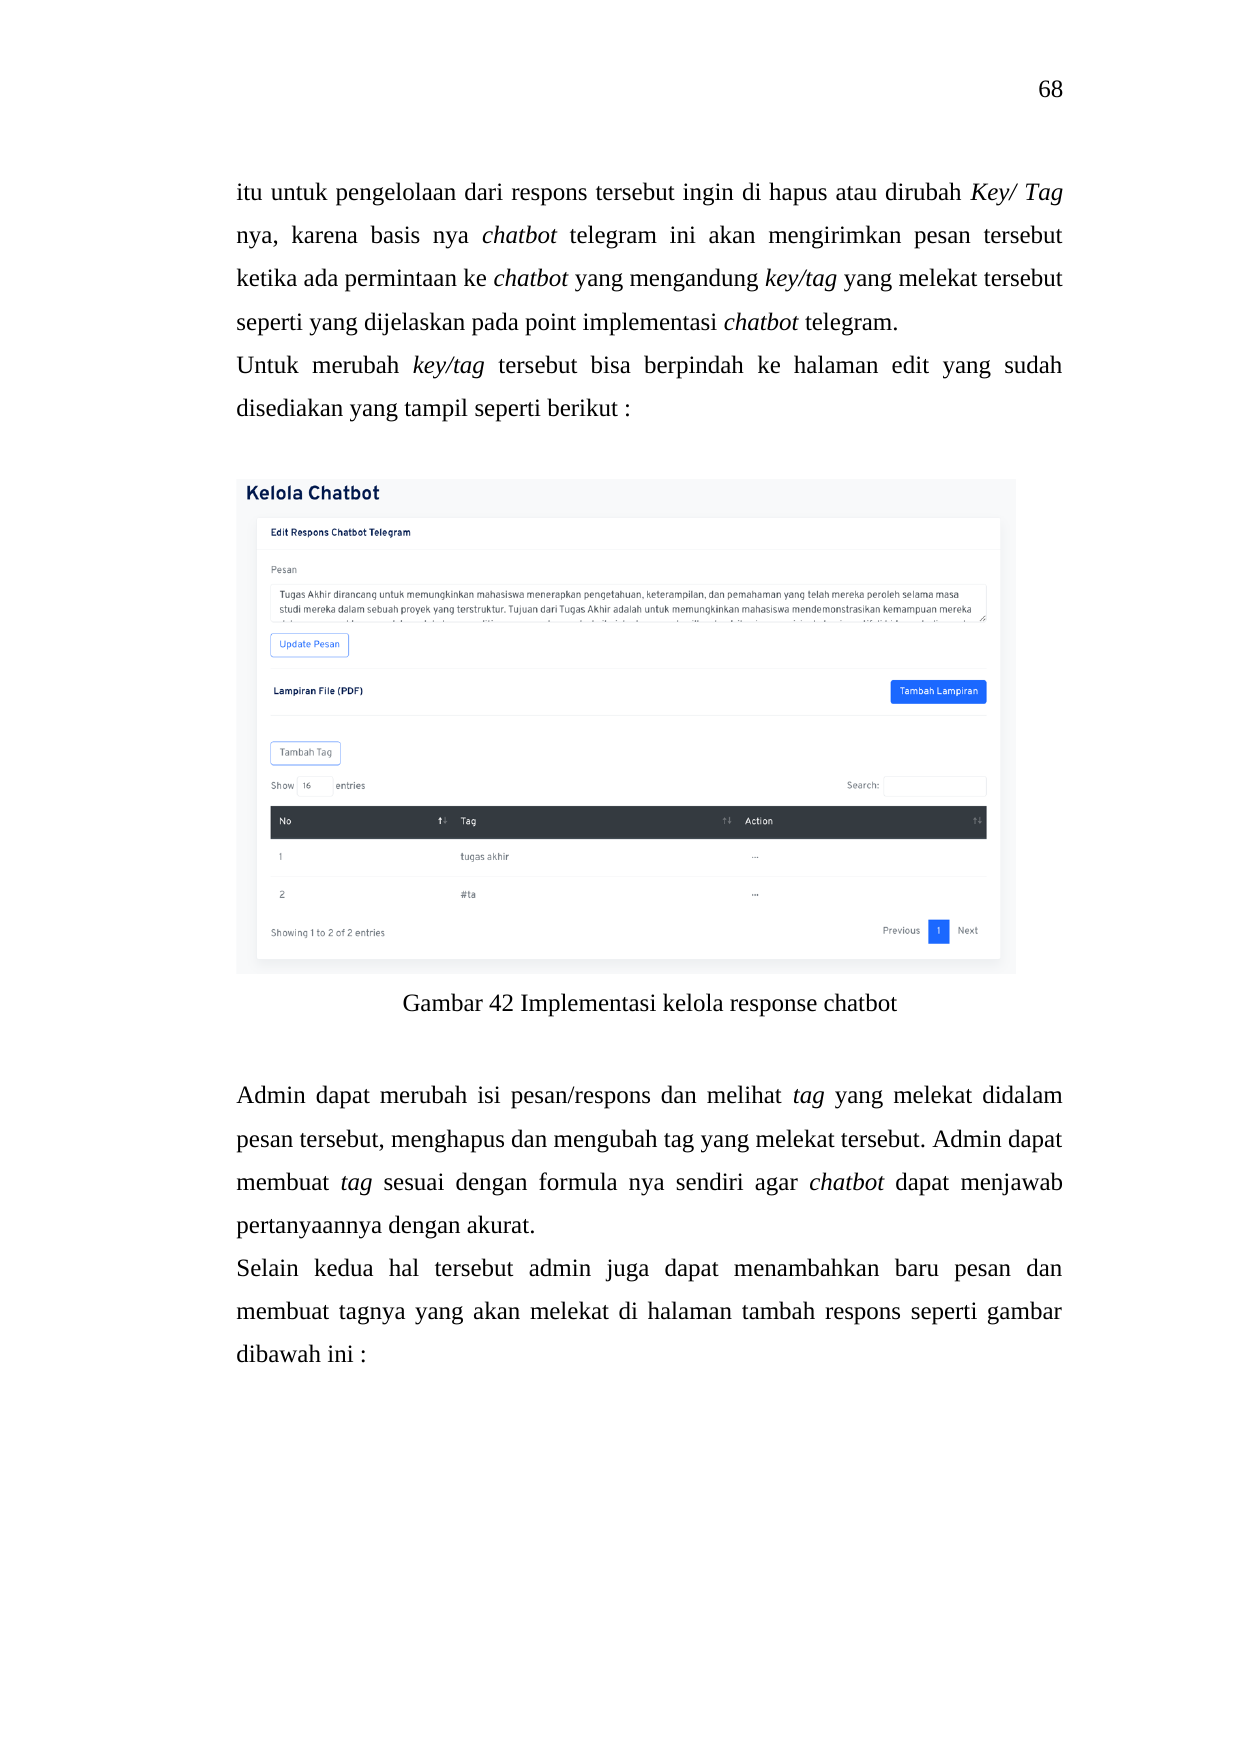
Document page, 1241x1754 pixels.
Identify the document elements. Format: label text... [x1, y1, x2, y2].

text Gambar 42 Implementasi kelola response chatbot [236, 988, 1063, 1017]
text Admin dapat merubah isi pesan/respons dan melihat tag yang melekat didalam pesan tersebut, menghapus dan mengubah tag yang melekat tersebut. Admin dapat membuat tag sesuai dengan formula nya sendiri agar chatbot dapat menjawab pertanyaannya dengan akurat. [236, 1081, 1063, 1239]
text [236, 177, 1063, 335]
text Selain kedua hal tersebut admin juga dapat menambahkan baru pesan dan membuat tagnya yang akan melekat di halaman tambah respons seperti gambar dibawah ini : [236, 1253, 1063, 1368]
text Untuk merubah key/tag tersebut bisa berpindah ke halaman edit yang sudah disediakan yang tampil seperti berikut : [236, 350, 1063, 422]
picture [236, 479, 1016, 974]
